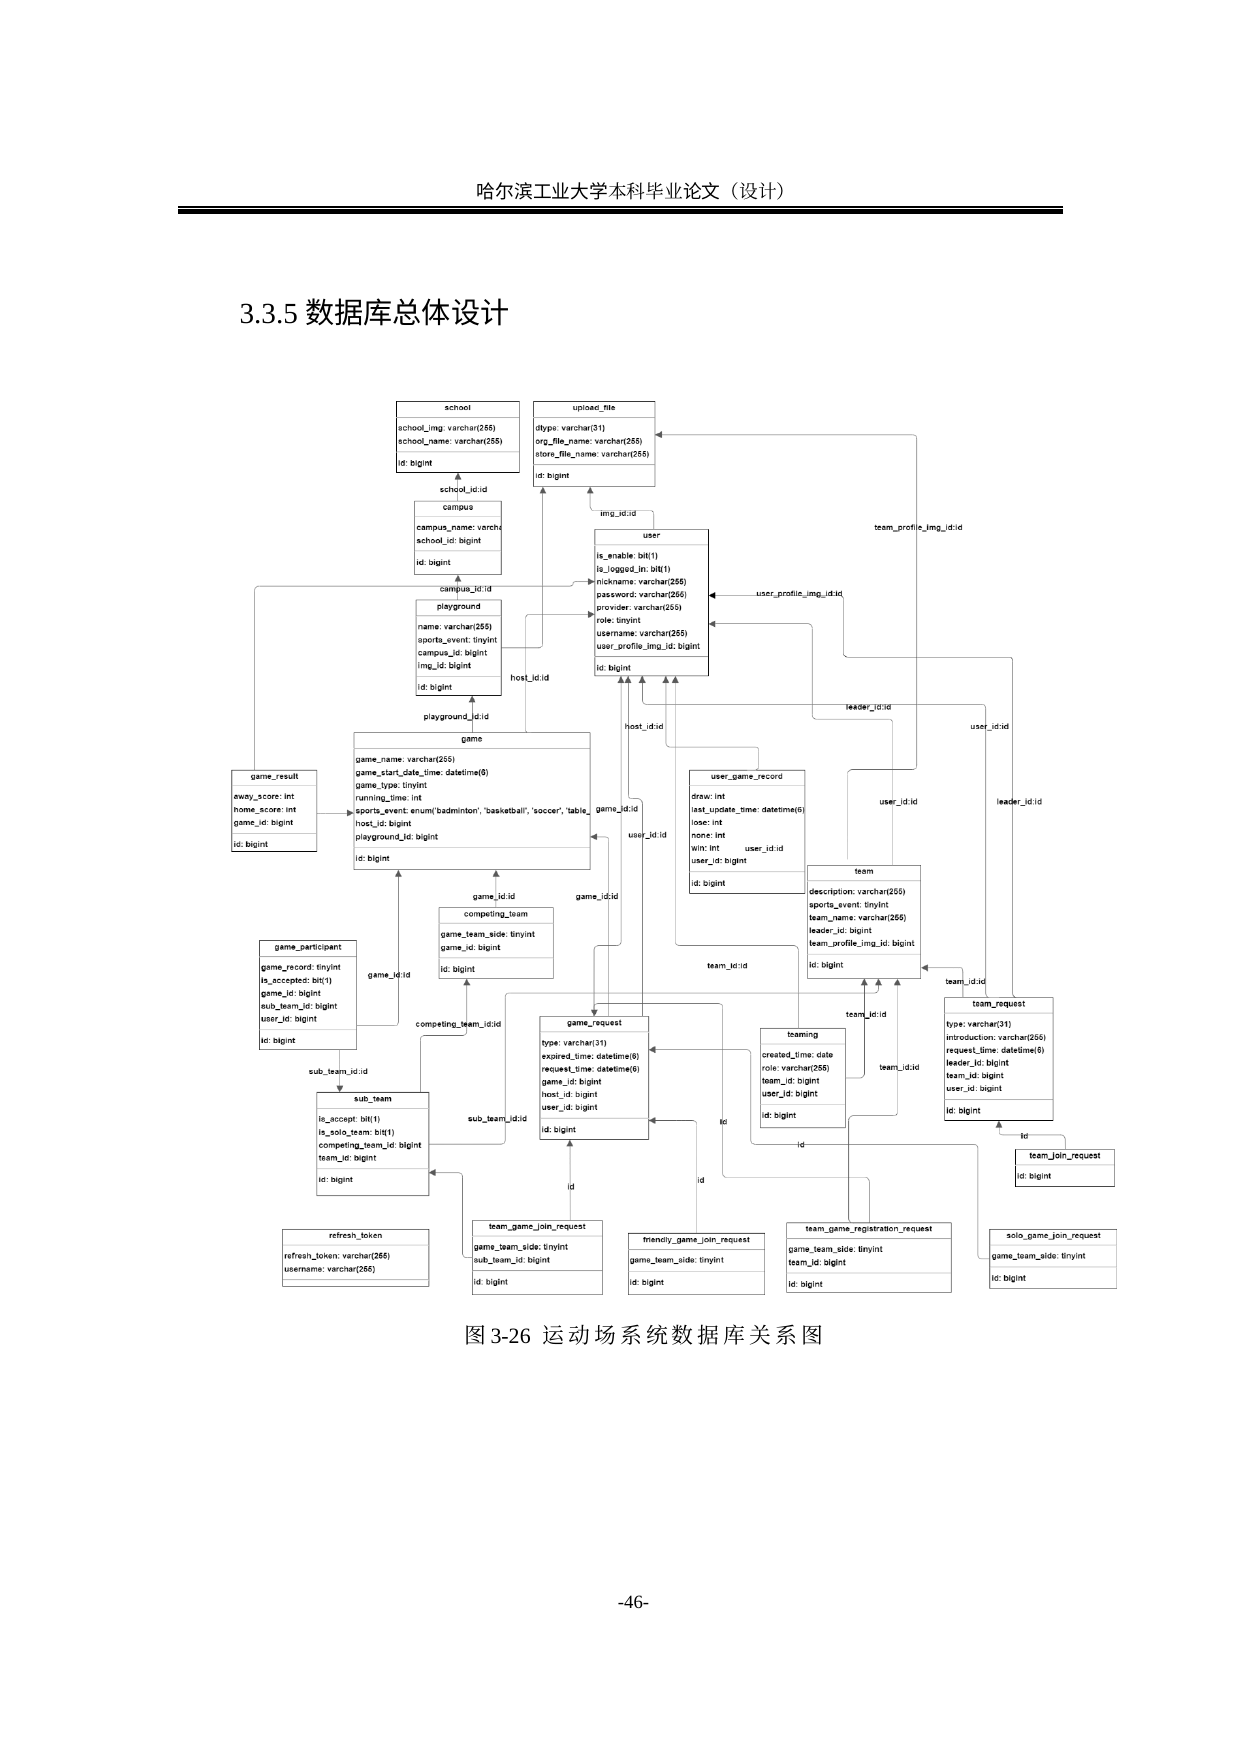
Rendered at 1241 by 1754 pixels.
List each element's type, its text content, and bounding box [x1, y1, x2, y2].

picture [231, 401, 1117, 1295]
text 图3-26 运动场系统数据库关系图 [179, 1314, 1061, 1354]
subtitle 3.3.5 数据库总体设计 [179, 289, 1061, 332]
